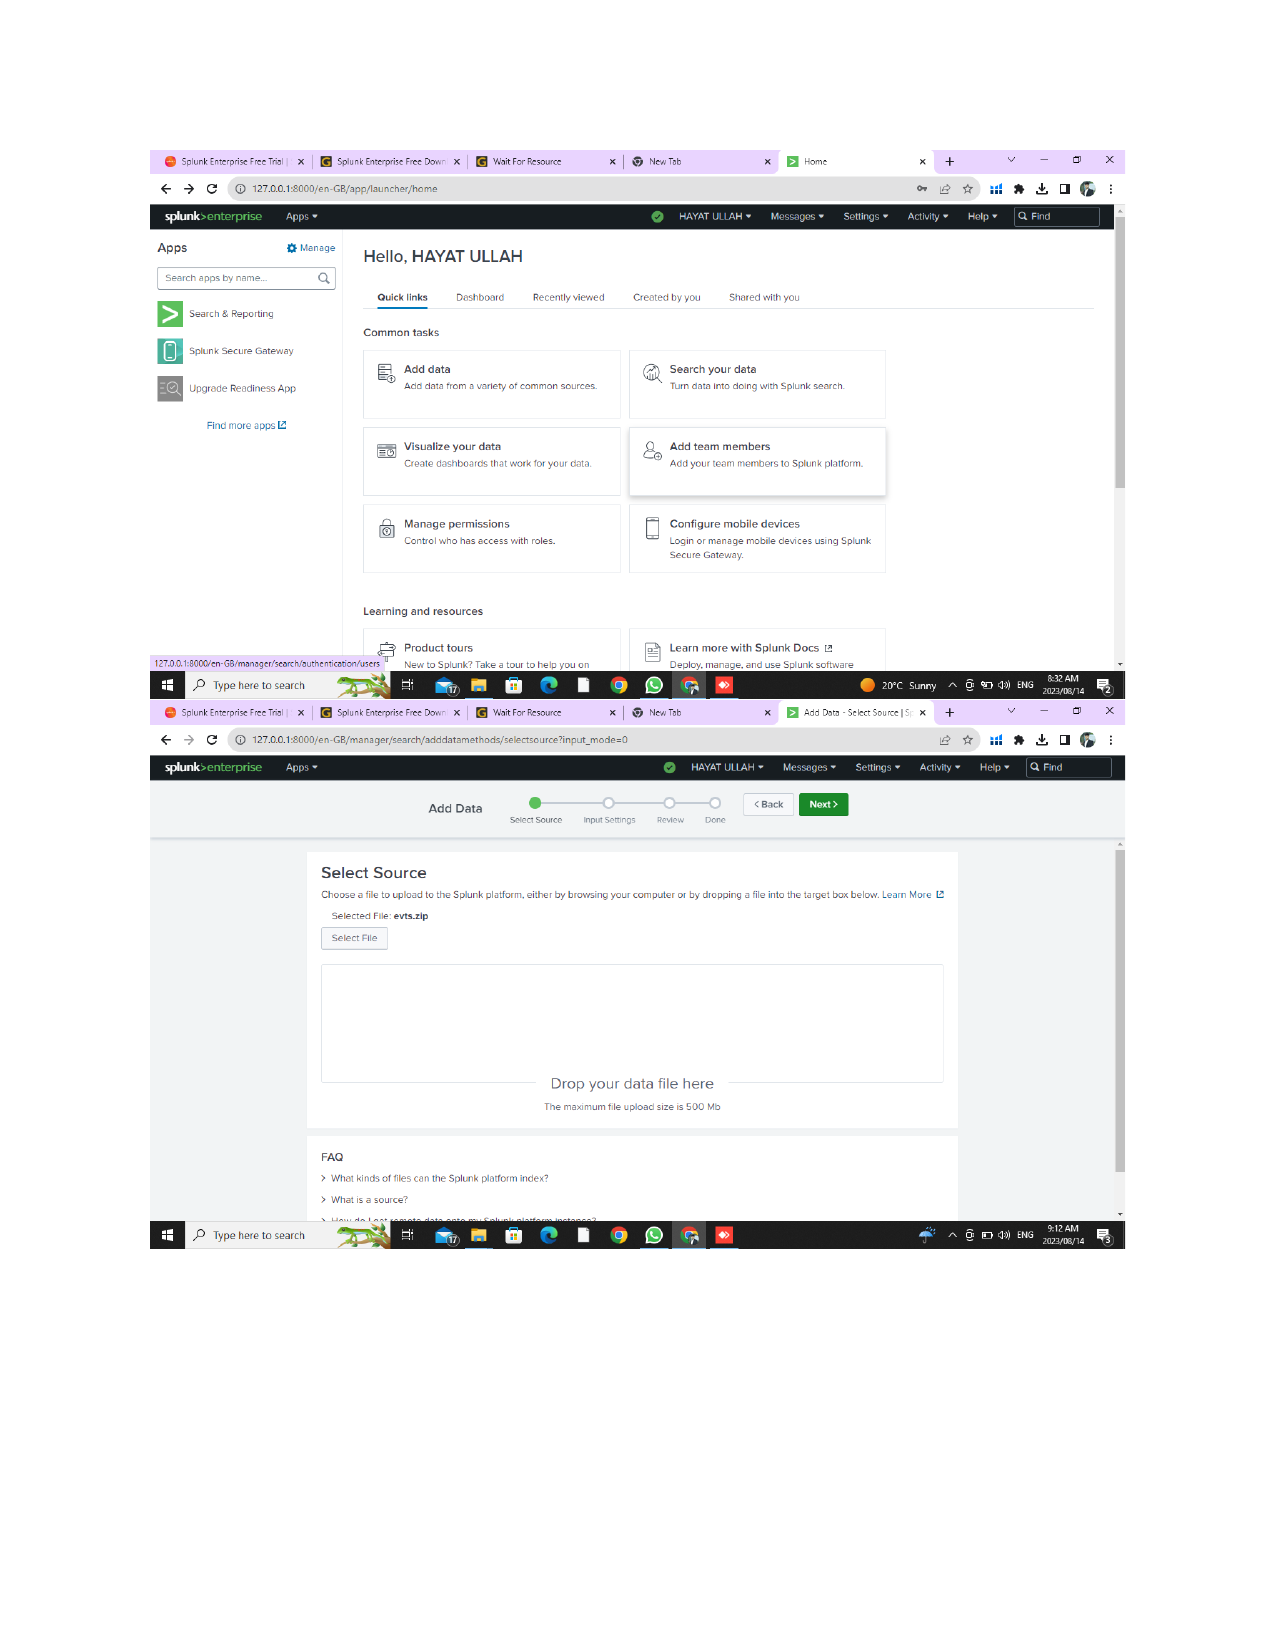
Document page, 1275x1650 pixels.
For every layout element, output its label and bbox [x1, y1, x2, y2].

picture [150, 700, 1125, 1249]
picture [150, 150, 1125, 699]
